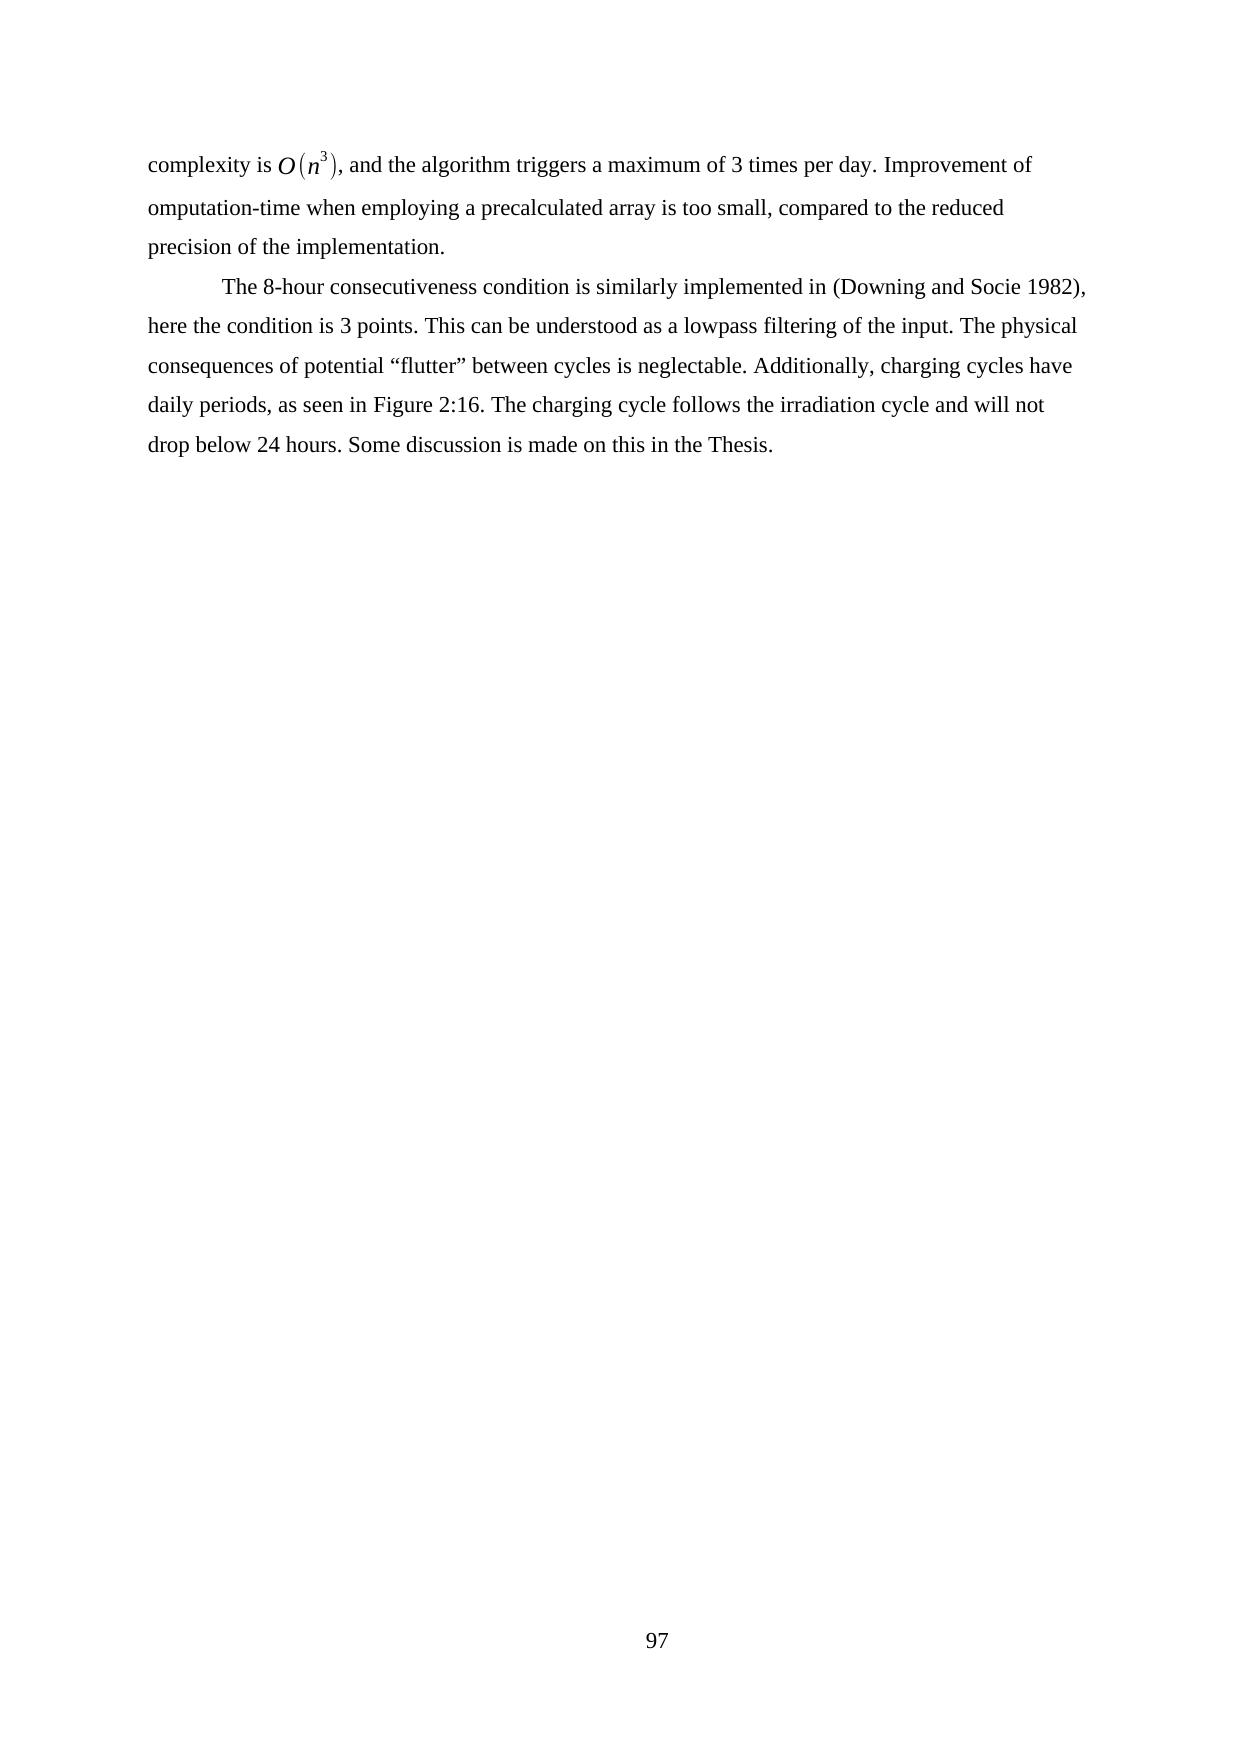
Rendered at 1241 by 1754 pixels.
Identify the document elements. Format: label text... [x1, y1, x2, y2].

text The 8-hour consecutiveness condition is similarly implemented in , here the condition is 3 points. This can be understood as a lowpass filtering of the input. The physical consequences of potential “flutter” between cycles is neglectable. Additionally, charging cycles have daily periods, as seen in Figure 2:16. The charging cycle follows the irradiation cycle and will not drop below 24 hours. Some discussion is made on this in the Thesis. [148, 273, 1092, 457]
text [148, 148, 1092, 259]
